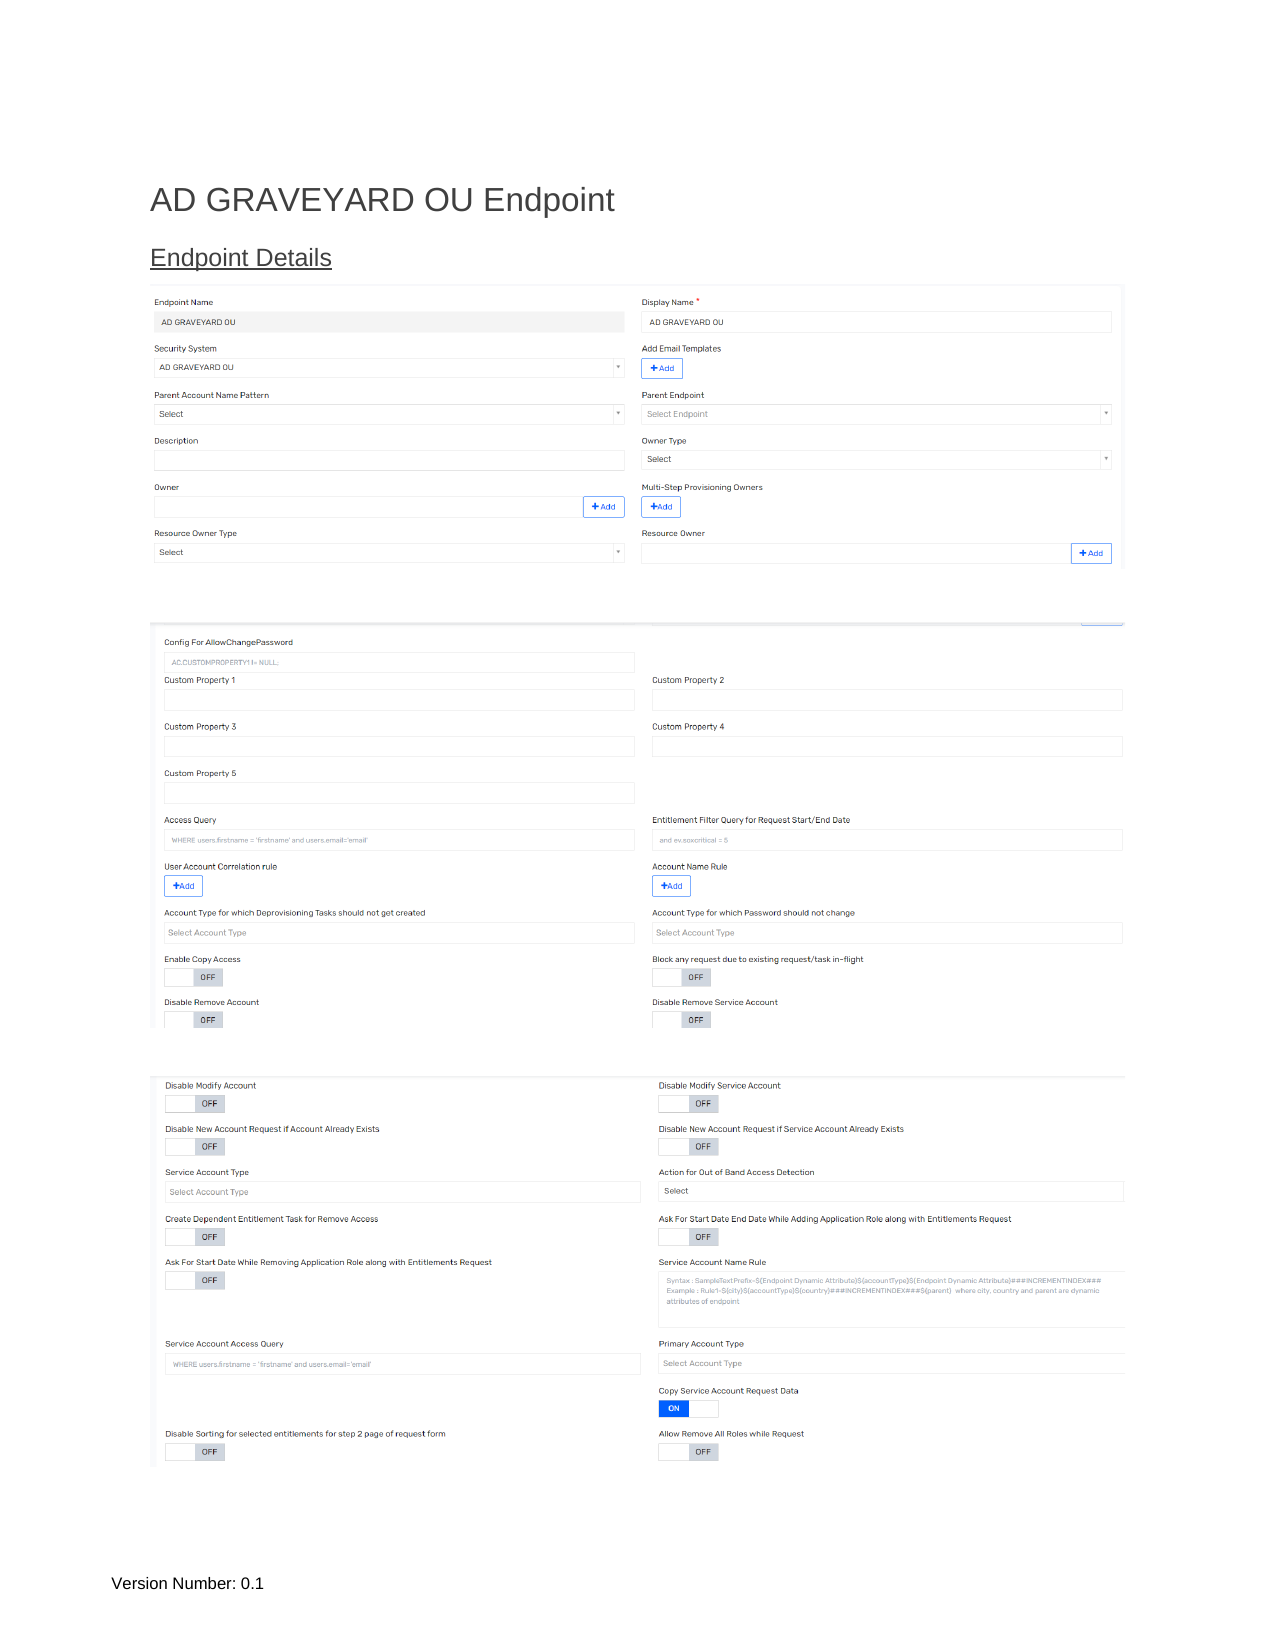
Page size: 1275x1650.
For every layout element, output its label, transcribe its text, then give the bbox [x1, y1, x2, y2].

subtitle AD GRAVEYARD OU Endpoint [150, 180, 1125, 218]
picture [150, 1076, 1125, 1467]
picture [150, 617, 1125, 1028]
subtitle Endpoint Details [150, 243, 1125, 272]
picture [150, 284, 1125, 569]
